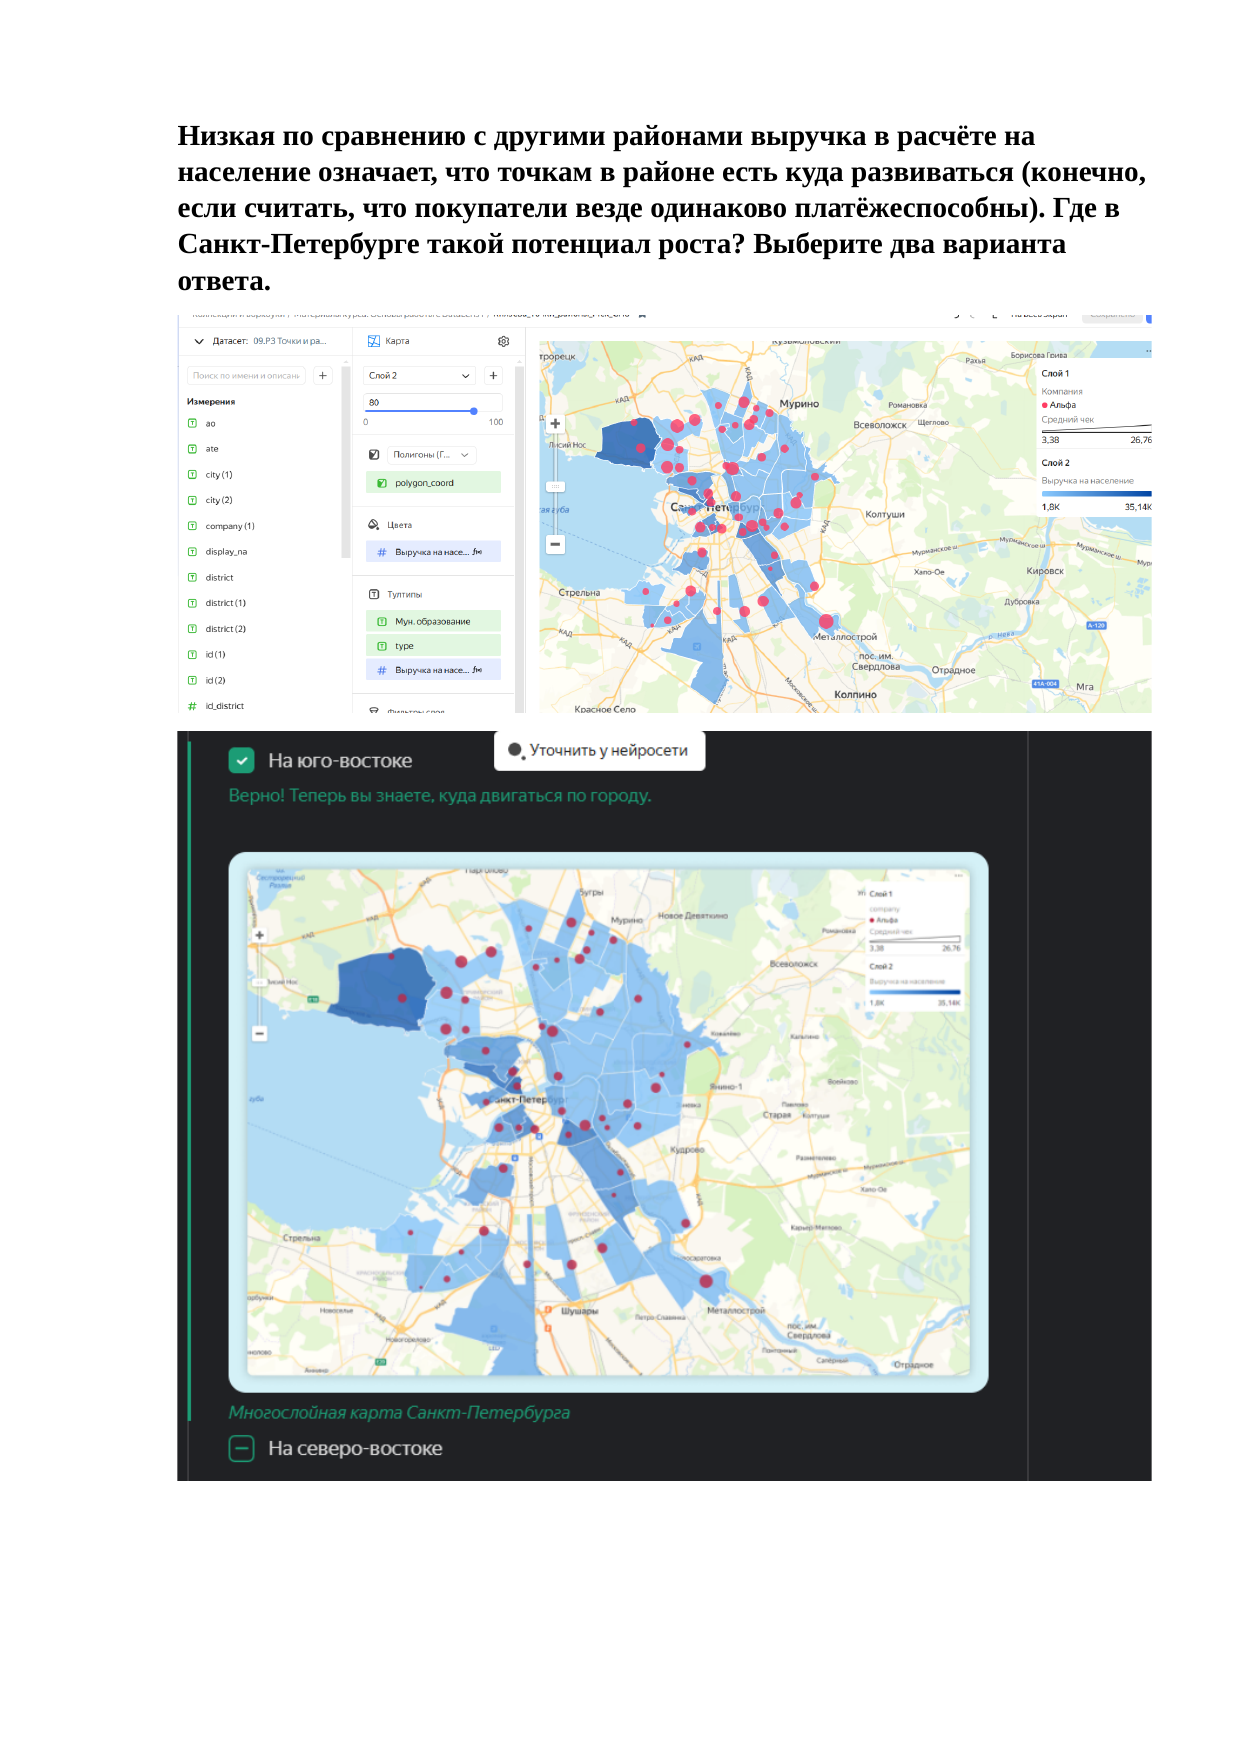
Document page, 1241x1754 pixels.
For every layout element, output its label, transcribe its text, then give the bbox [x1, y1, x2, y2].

picture [177, 731, 1152, 1481]
picture [177, 315, 1152, 713]
text Низкая по сравнению с другими районами выручка в расчёте на население означает, что точкам в районе есть куда развиваться (конечно, если считать, что покупатели везде одинаково платёжеспособны). Где в Санкт-Петербурге такой потенциал роста? Выберите два варианта ответа. [177, 118, 1152, 296]
